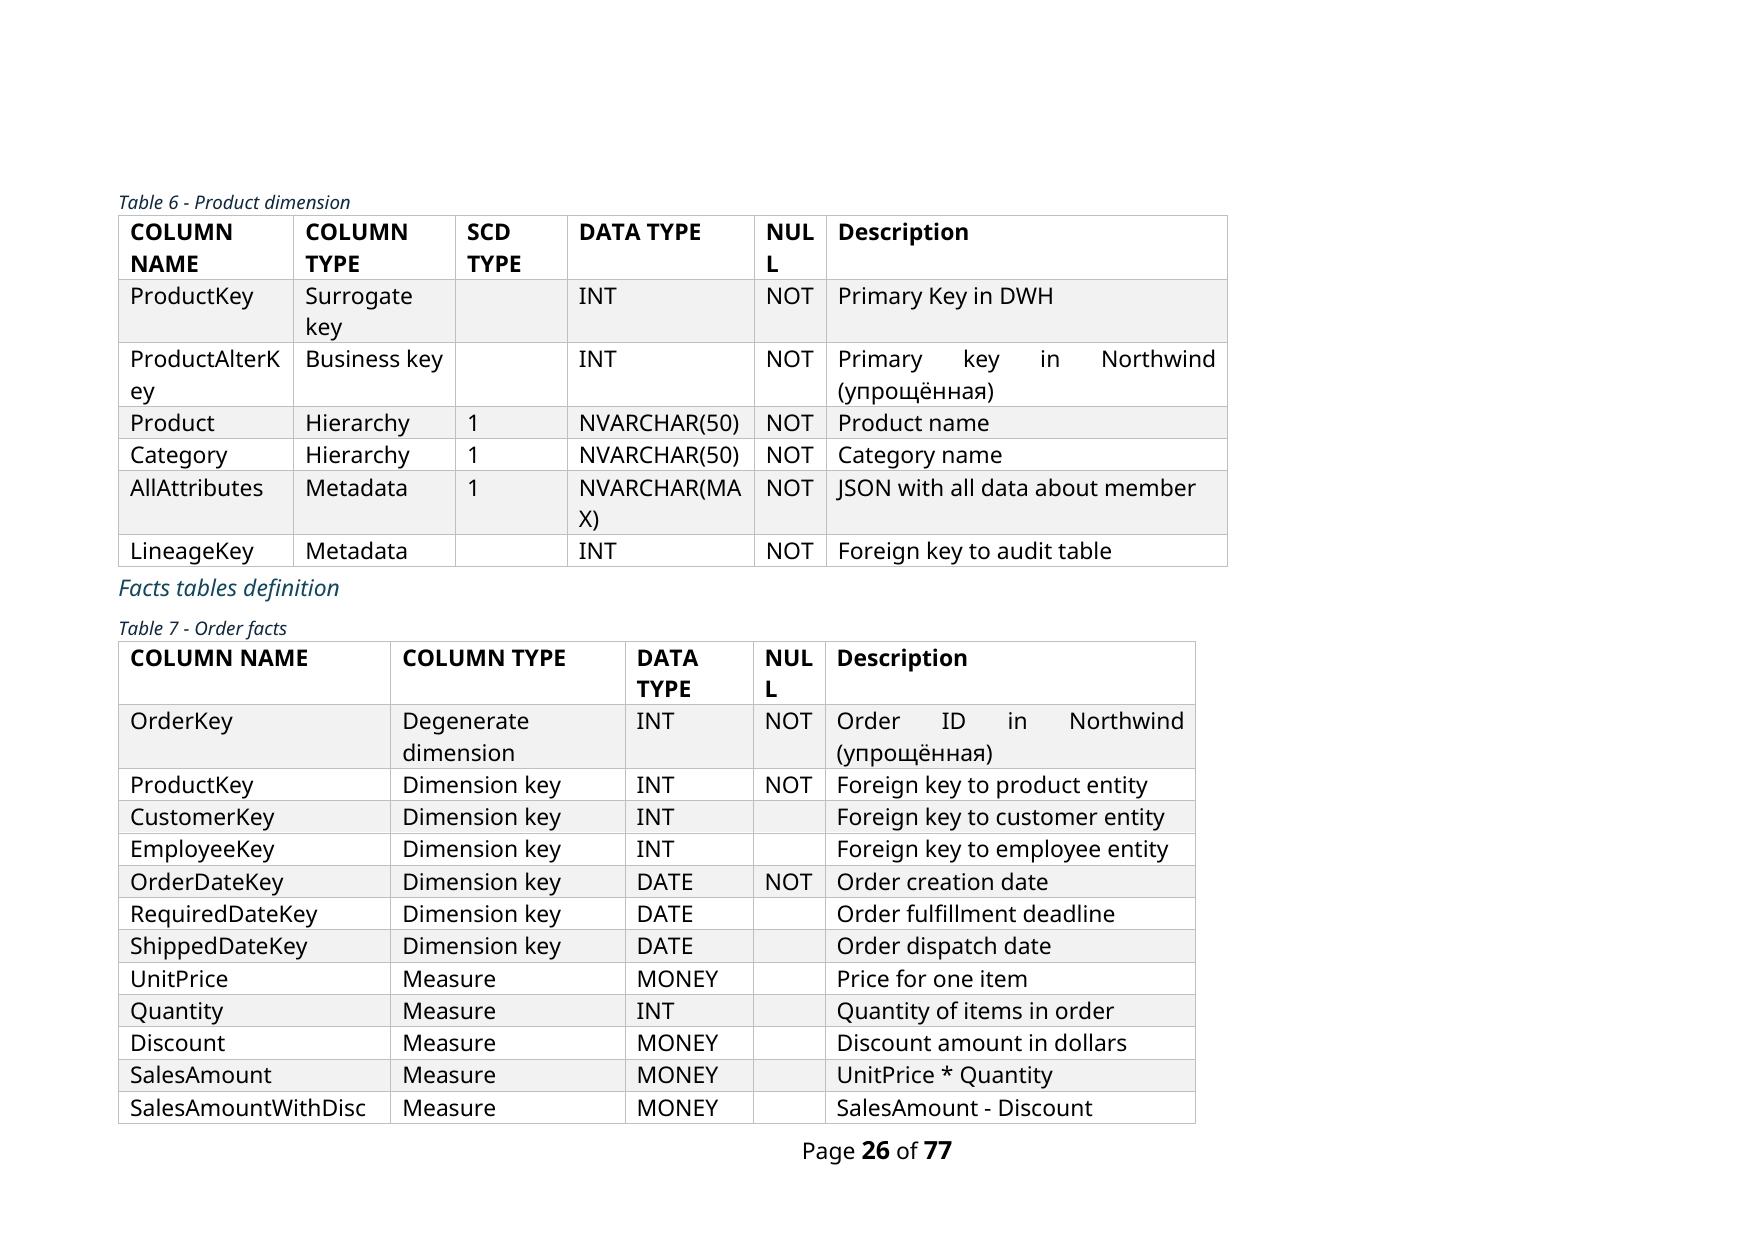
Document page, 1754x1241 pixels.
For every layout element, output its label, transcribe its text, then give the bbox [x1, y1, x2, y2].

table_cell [119, 1092, 390, 1123]
table_cell INT [626, 801, 753, 832]
table_cell [754, 930, 825, 962]
table_header NULL [754, 642, 825, 704]
table_cell Category name [827, 439, 1227, 470]
table_cell RequiredDateKey [119, 898, 390, 929]
table_cell UnitPrice [119, 963, 390, 994]
table_cell MONEY [626, 1027, 753, 1058]
table_cell NOT [755, 280, 826, 342]
table_header COLUMN TYPE [391, 642, 625, 704]
text Table 7 - Order facts [118, 615, 1636, 641]
table_cell NOT [754, 705, 825, 768]
table_header Description [826, 642, 1195, 704]
table_header COLUMN NAME [119, 642, 390, 704]
table_header COLUMN NAME [119, 216, 293, 279]
table_cell INT [568, 280, 754, 342]
table_cell [754, 963, 825, 994]
table_cell [754, 995, 825, 1026]
table_cell Hierarchy [294, 439, 455, 470]
table_cell Product [119, 407, 293, 438]
table_cell 1 [456, 471, 567, 534]
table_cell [826, 1092, 1195, 1123]
table_cell Measure [391, 1027, 625, 1058]
subtitle Facts tables definition [118, 571, 1636, 603]
table_cell Discount [119, 1027, 390, 1058]
table_cell SalesAmount [119, 1060, 390, 1091]
table_cell MONEY [626, 1092, 753, 1123]
table_cell NOT [755, 439, 826, 470]
table_cell Dimension key [391, 930, 625, 962]
table_cell [754, 898, 825, 929]
table_cell Measure [391, 995, 625, 1026]
table_cell Dimension key [391, 834, 625, 865]
table_header COLUMN TYPE [294, 216, 455, 279]
table_cell Degenerate dimension [391, 705, 625, 768]
table_cell NOT [755, 343, 826, 406]
table_cell Hierarchy [294, 407, 455, 438]
table_cell ShippedDateKey [119, 930, 390, 962]
table_cell NOT [754, 866, 825, 897]
table_cell NOT [755, 535, 826, 566]
table_cell [754, 1092, 825, 1123]
table_cell NOT [755, 407, 826, 438]
table_cell ProductAlterKey [119, 343, 293, 406]
table_cell JSON with all data about member [827, 471, 1227, 534]
table_cell DATE [626, 866, 753, 897]
table_cell INT [568, 343, 754, 406]
table_cell [754, 801, 825, 832]
table_cell OrderKey [119, 705, 390, 768]
table_cell NOT [755, 471, 826, 534]
table_cell Dimension key [391, 866, 625, 897]
table_cell Foreign key to customer entity [826, 801, 1195, 832]
table_cell LineageKey [119, 535, 293, 566]
table_cell CustomerKey [119, 801, 390, 832]
table_header SCD TYPE [456, 216, 567, 279]
table_cell UnitPrice * Quantity [826, 1060, 1195, 1091]
table_cell NVARCHAR(50) [568, 407, 754, 438]
table_cell Foreign key to audit table [827, 535, 1227, 566]
table_cell Quantity of items in order [826, 995, 1195, 1026]
table_cell INT [626, 705, 753, 768]
table_cell Surrogate key [294, 280, 455, 342]
table_header Description [827, 216, 1227, 279]
table_cell NVARCHAR(MAX) [568, 471, 754, 534]
table_cell Measure [391, 963, 625, 994]
table_cell ProductKey [119, 769, 390, 800]
table_cell Dimension key [391, 801, 625, 832]
table_cell [456, 343, 567, 406]
table_cell Product name [827, 407, 1227, 438]
table_cell 1 [456, 407, 567, 438]
table_cell Price for one item [826, 963, 1195, 994]
table_cell Order dispatch date [826, 930, 1195, 962]
table_header NULL [755, 216, 826, 279]
table_cell INT [626, 769, 753, 800]
table_header DATA TYPE [568, 216, 754, 279]
table_cell Business key [294, 343, 455, 406]
table_cell Quantity [119, 995, 390, 1026]
table_cell Foreign key to employee entity [826, 834, 1195, 865]
table_cell 1 [456, 439, 567, 470]
table_header DATA TYPE [626, 642, 753, 704]
table_cell MONEY [626, 963, 753, 994]
table_cell AllAttributes [119, 471, 293, 534]
table_cell Metadata [294, 535, 455, 566]
table_cell [754, 1027, 825, 1058]
table_cell NVARCHAR(50) [568, 439, 754, 470]
table_cell OrderDateKey [119, 866, 390, 897]
table_cell Measure [391, 1092, 625, 1123]
table_cell INT [568, 535, 754, 566]
table_cell Dimension key [391, 769, 625, 800]
text Table 6 - Product dimension [118, 190, 1636, 215]
table_cell Category [119, 439, 293, 470]
table_cell Measure [391, 1060, 625, 1091]
table_cell Dimension key [391, 898, 625, 929]
table_cell Discount amount in dollars [826, 1027, 1195, 1058]
table_cell Primary key in Northwind (упрощённая) [827, 343, 1227, 406]
table_cell ProductKey [119, 280, 293, 342]
table_cell [754, 834, 825, 865]
table_cell Metadata [294, 471, 455, 534]
table_cell Order creation date [826, 866, 1195, 897]
table_cell Foreign key to product entity [826, 769, 1195, 800]
table_cell DATE [626, 930, 753, 962]
table_cell DATE [626, 898, 753, 929]
table_cell MONEY [626, 1060, 753, 1091]
table_cell [754, 1060, 825, 1091]
table_cell Order ID in Northwind (упрощённая) [826, 705, 1195, 768]
table_cell Оrder fulfillment deadline [826, 898, 1195, 929]
table_cell EmployeeKey [119, 834, 390, 865]
table_cell [456, 280, 567, 342]
table_cell [456, 535, 567, 566]
table_cell INT [626, 995, 753, 1026]
table_cell NOT [754, 769, 825, 800]
table_cell INT [626, 834, 753, 865]
table_cell Primary Key in DWH [827, 280, 1227, 342]
